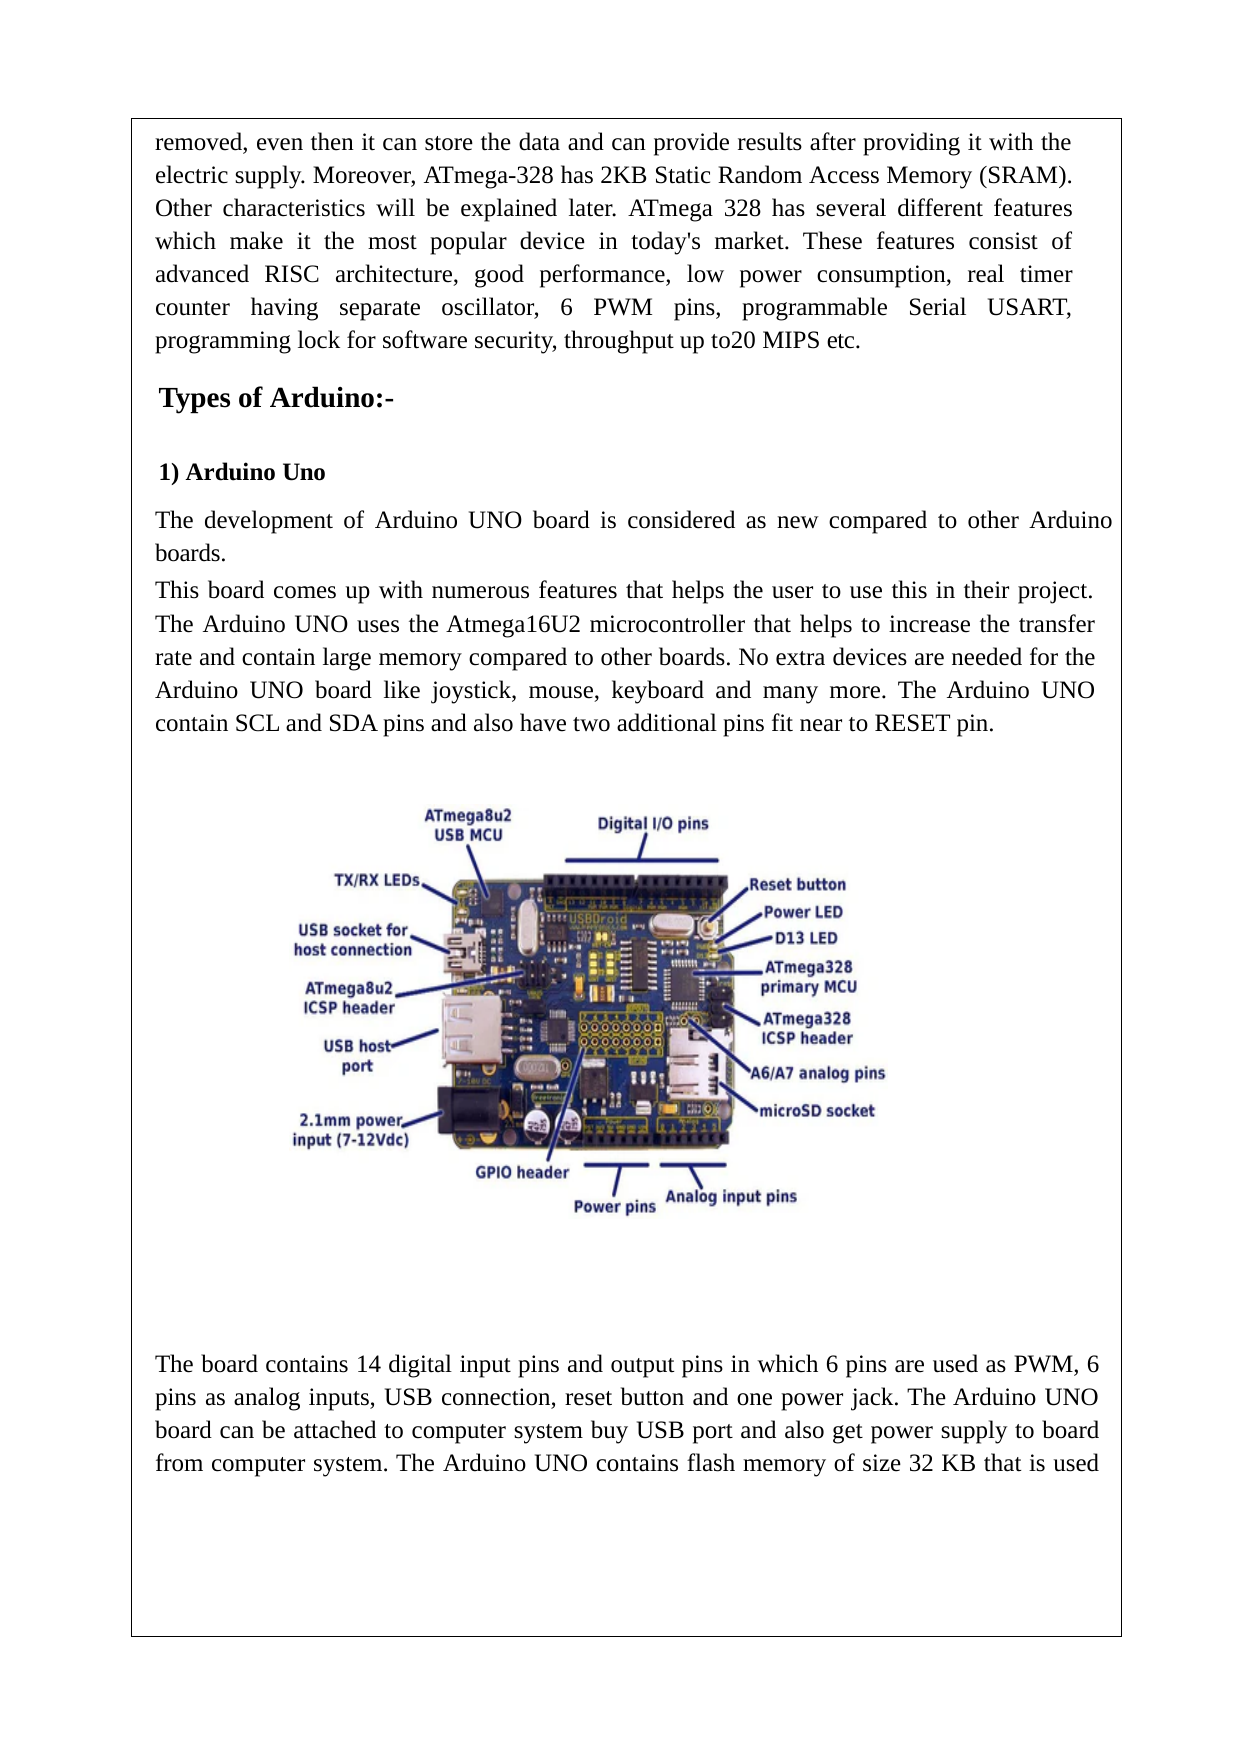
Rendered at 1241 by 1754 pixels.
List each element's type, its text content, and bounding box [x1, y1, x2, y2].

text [155, 1349, 1100, 1477]
text This board comes up with numerous features that helps the user to use this in their project. The Arduino UNO uses the Atmega16U2 microcontroller that helps to increase the transfer rate and contain large memory compared to other boards. No extra devices are needed for the Arduino UNO board like joystick, mouse, keyboard and many more. The Arduino UNO contain SCL and SDA pins and also have two additional pins fit near to RESET pin. [155, 576, 1096, 736]
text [155, 127, 1073, 354]
text The development of Arduino UNO board is considered as new compared to other Arduino boards. [155, 505, 1113, 567]
list 1) Arduino Uno [158, 457, 1113, 486]
picture [289, 804, 888, 1219]
list Types of Arduino:- [158, 380, 1113, 413]
